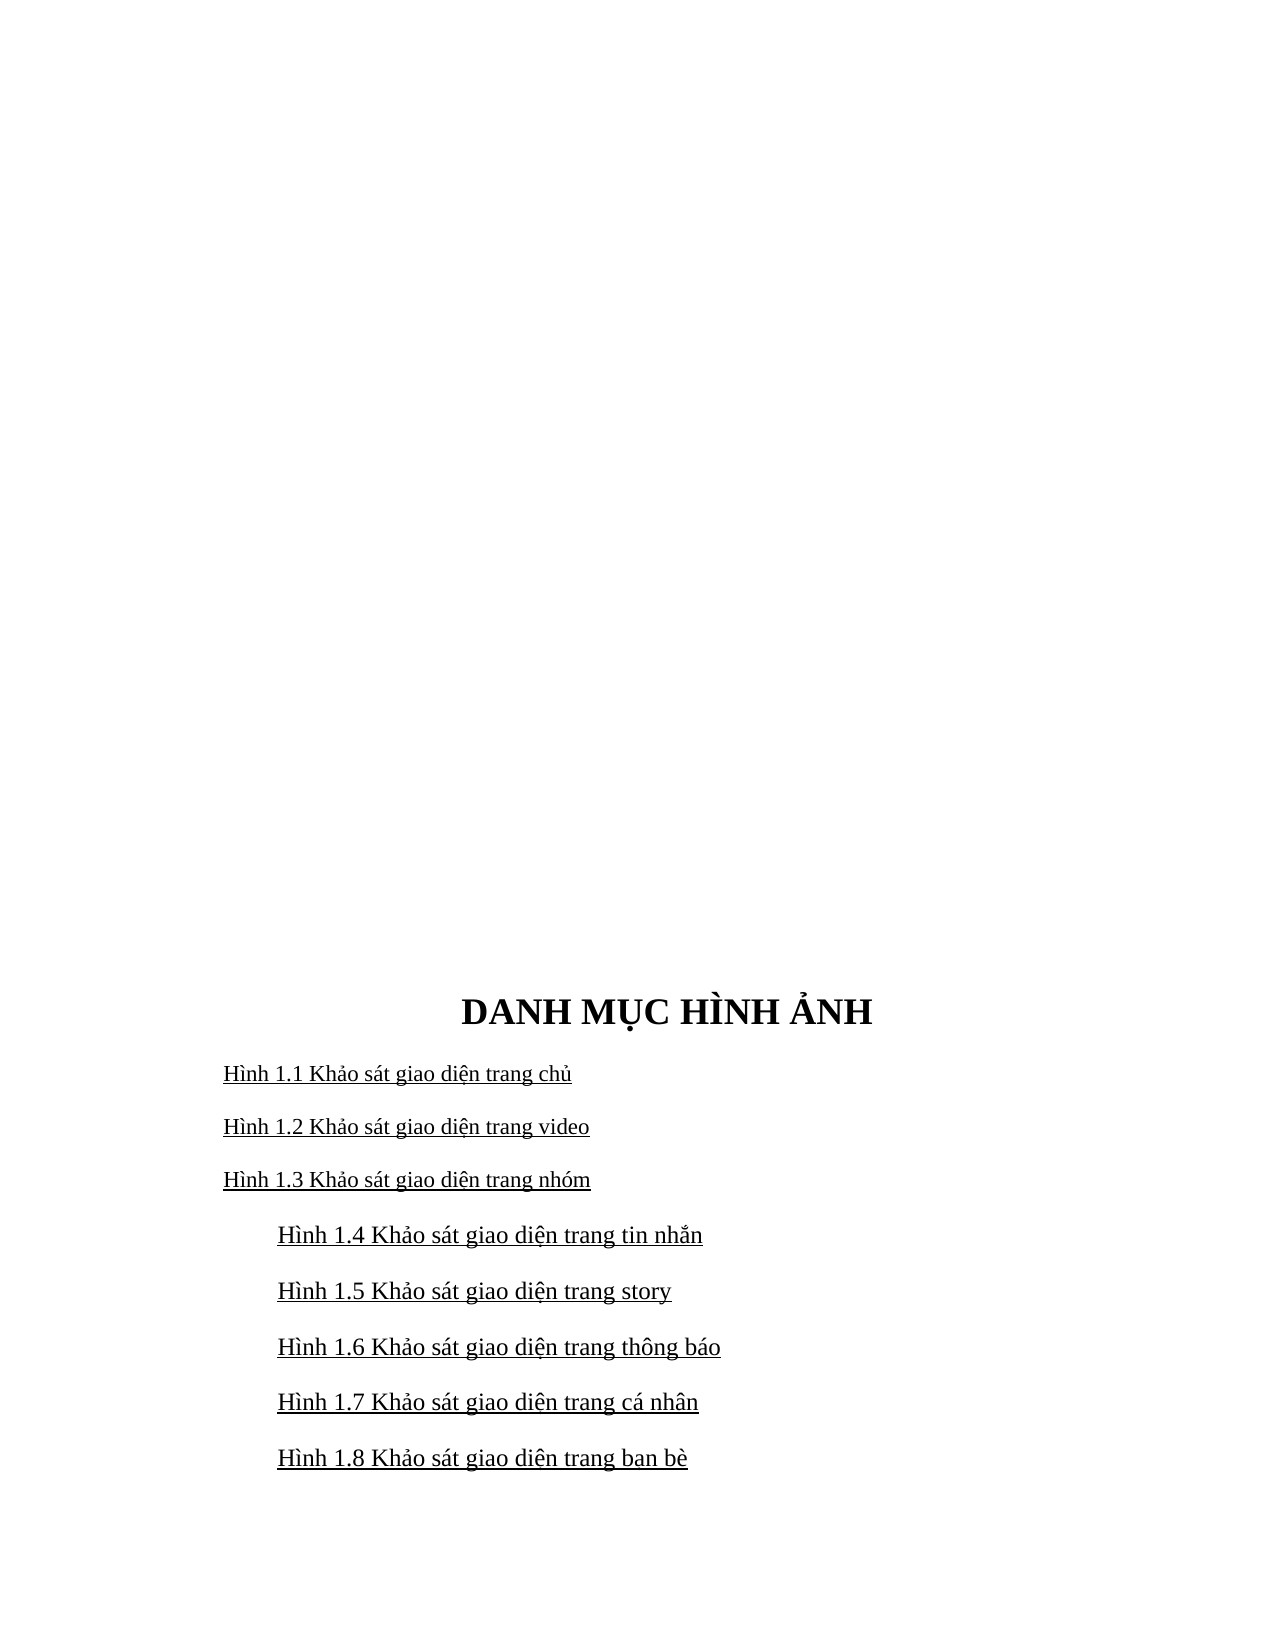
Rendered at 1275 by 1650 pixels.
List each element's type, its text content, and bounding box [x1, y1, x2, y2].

subtitle DANH MỤC HÌNH ẢNH [177, 989, 1156, 1033]
text Hình 1.5 Khảo sát giao diện trang story 21 [277, 1276, 1156, 1304]
text Hình 1.8 Khảo sát giao diện trang bạn bè 22 [277, 1443, 1156, 1472]
text Hình 1.2 Khảo sát giao diện trang video 19 [223, 1113, 1156, 1139]
text Hình 1.4 Khảo sát giao diện trang tin nhắn 20 [277, 1220, 1156, 1249]
text Hình 1.6 Khảo sát giao diện trang thông báo 21 [277, 1332, 1156, 1360]
text Hình 1.7 Khảo sát giao diện trang cá nhân 22 [277, 1387, 1156, 1416]
text Hình 1.3 Khảo sát giao diện trang nhóm 20 [223, 1167, 1156, 1193]
text Hình 1.1 Khảo sát giao diện trang chủ 19 [223, 1060, 1156, 1086]
